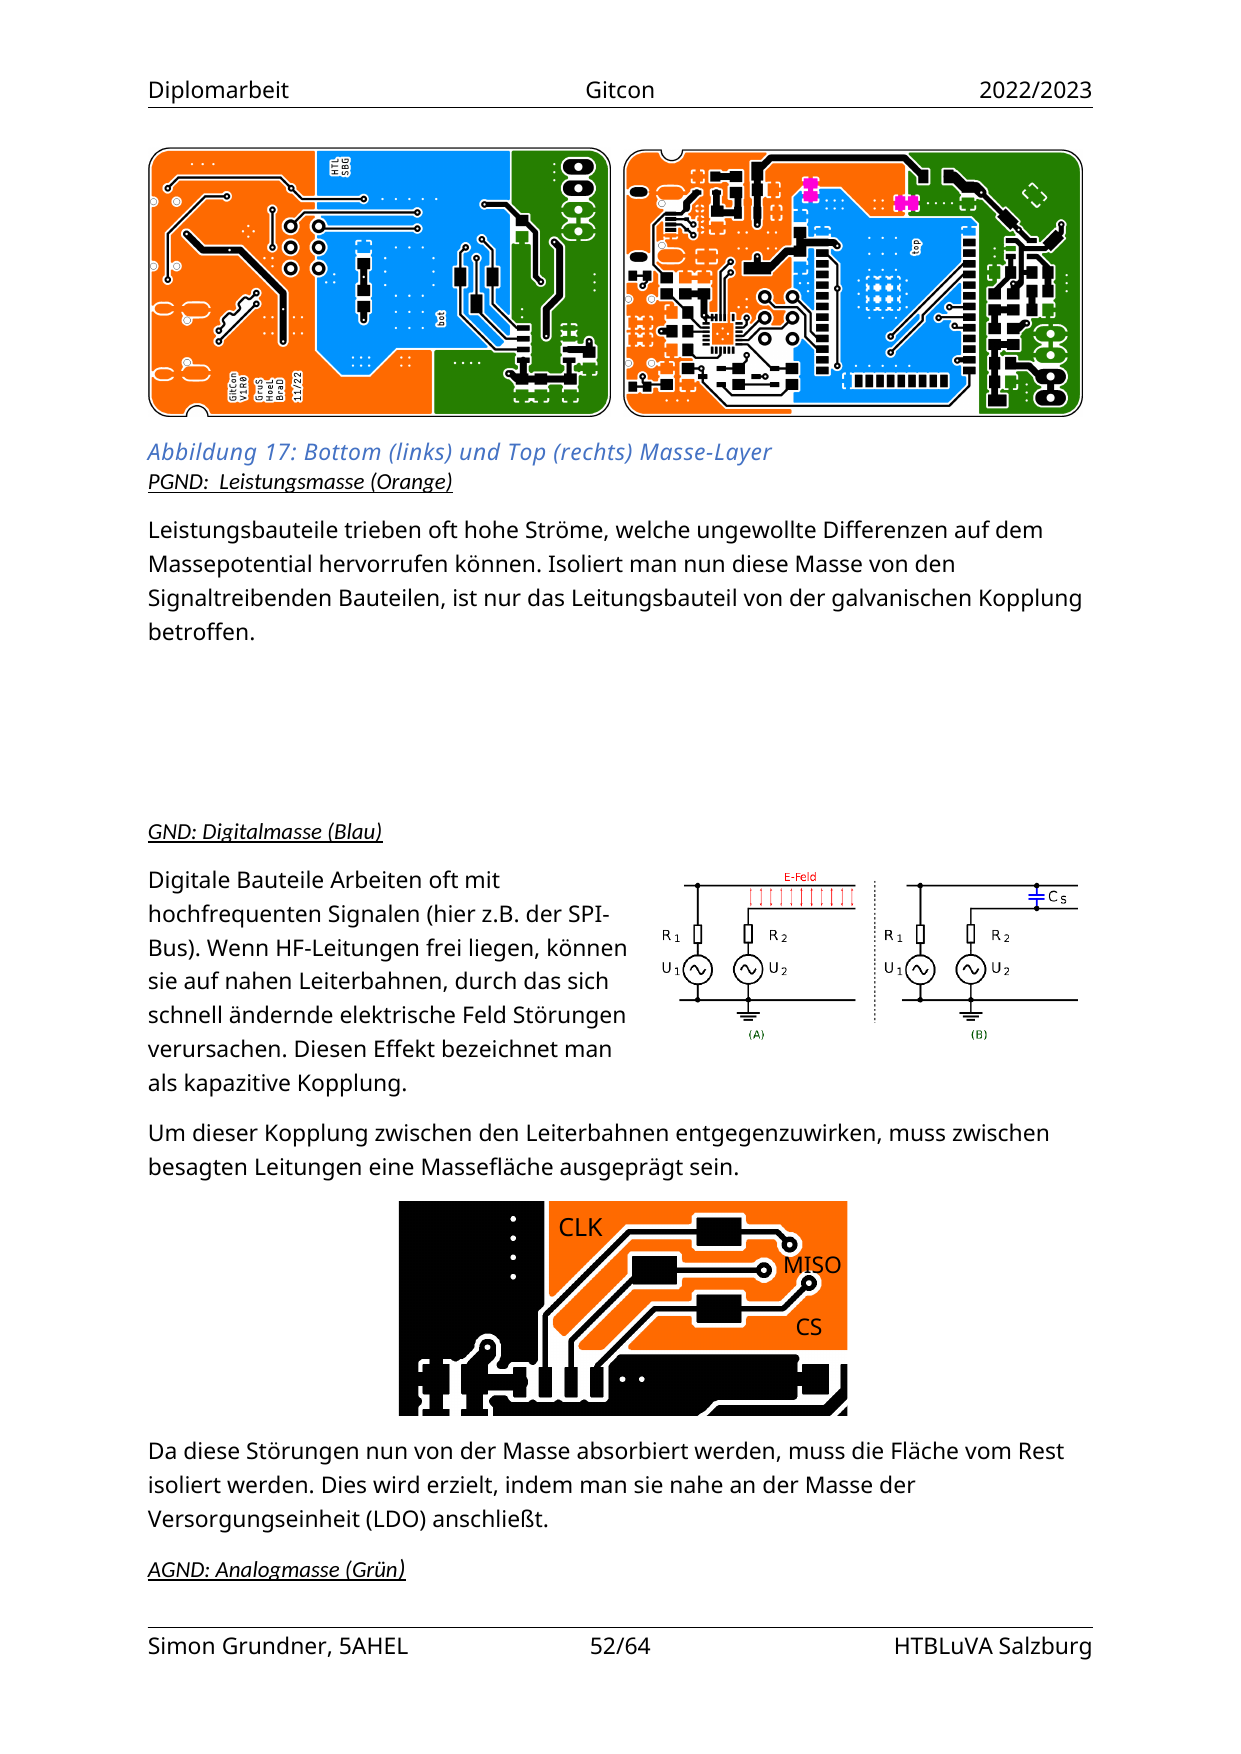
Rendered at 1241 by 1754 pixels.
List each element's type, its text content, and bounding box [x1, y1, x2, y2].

picture [624, 150, 1083, 417]
text Leistungsbauteile trieben oft hohe Ströme, welche ungewollte Differenzen auf dem Massepotential hervorrufen können. Isoliert man nun diese Masse von den Signaltreibenden Bauteilen, ist nur das Leitungsbauteil von der galvanischen Kopplung betroffen. [148, 514, 1093, 647]
text Da diese Störungen nun von der Masse absorbiert werden, muss die Fläche vom Rest isoliert werden. Dies wird erzielt, indem man sie nahe an der Masse der Versorgungseinheit (LDO) anschließt. [148, 1435, 1093, 1534]
picture [398, 1201, 848, 1416]
text GND: Digitalmasse (Blau) [148, 817, 1093, 845]
text PGND: Leistungsmasse (Orange) [148, 467, 1093, 495]
text AGND: Analogmasse (Grün) [148, 1553, 1093, 1583]
picture [657, 865, 1088, 1040]
picture [149, 148, 611, 417]
text Um dieser Kopplung zwischen den Leiterbahnen entgegenzuwirken, muss zwischen besagten Leitungen eine Massefläche ausgeprägt sein. [148, 1117, 1093, 1182]
